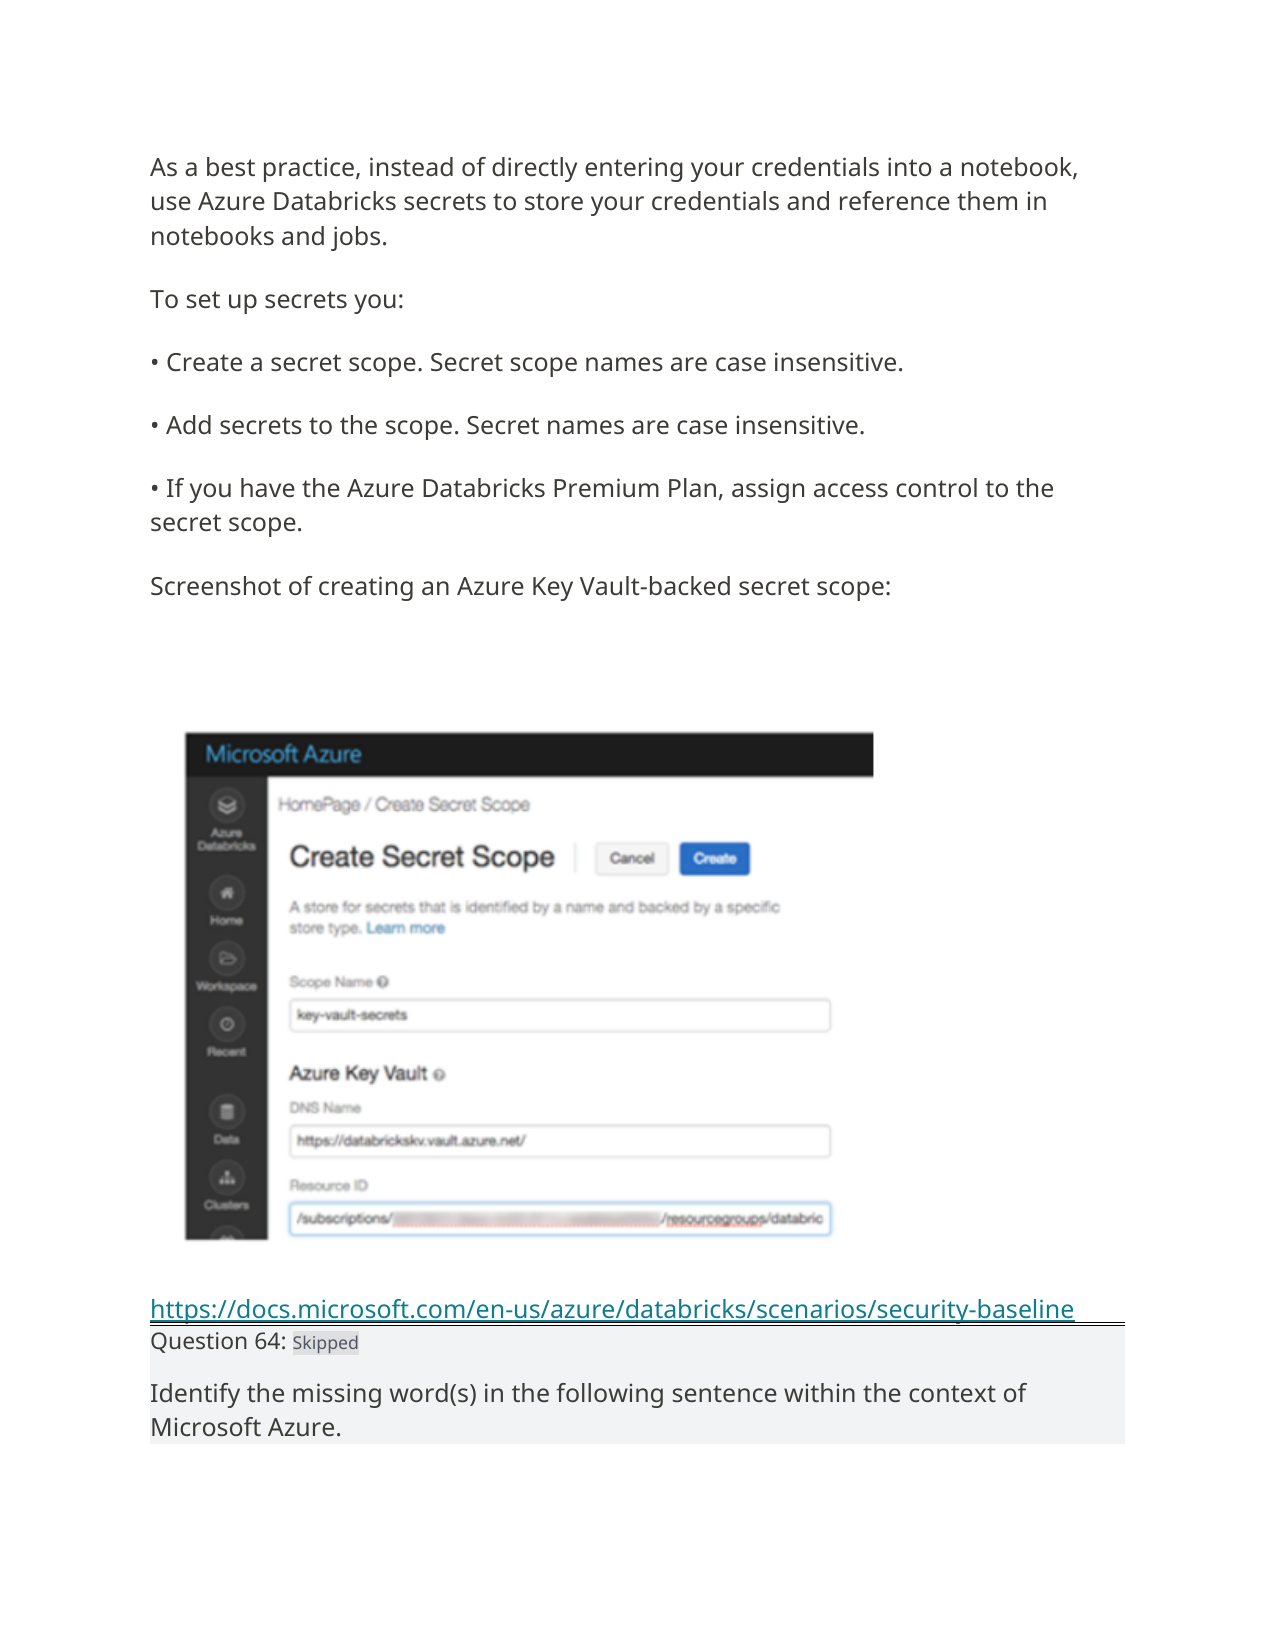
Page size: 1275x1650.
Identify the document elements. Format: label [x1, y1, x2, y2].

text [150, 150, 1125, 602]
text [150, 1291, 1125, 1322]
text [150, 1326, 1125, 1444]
picture [150, 694, 969, 1262]
